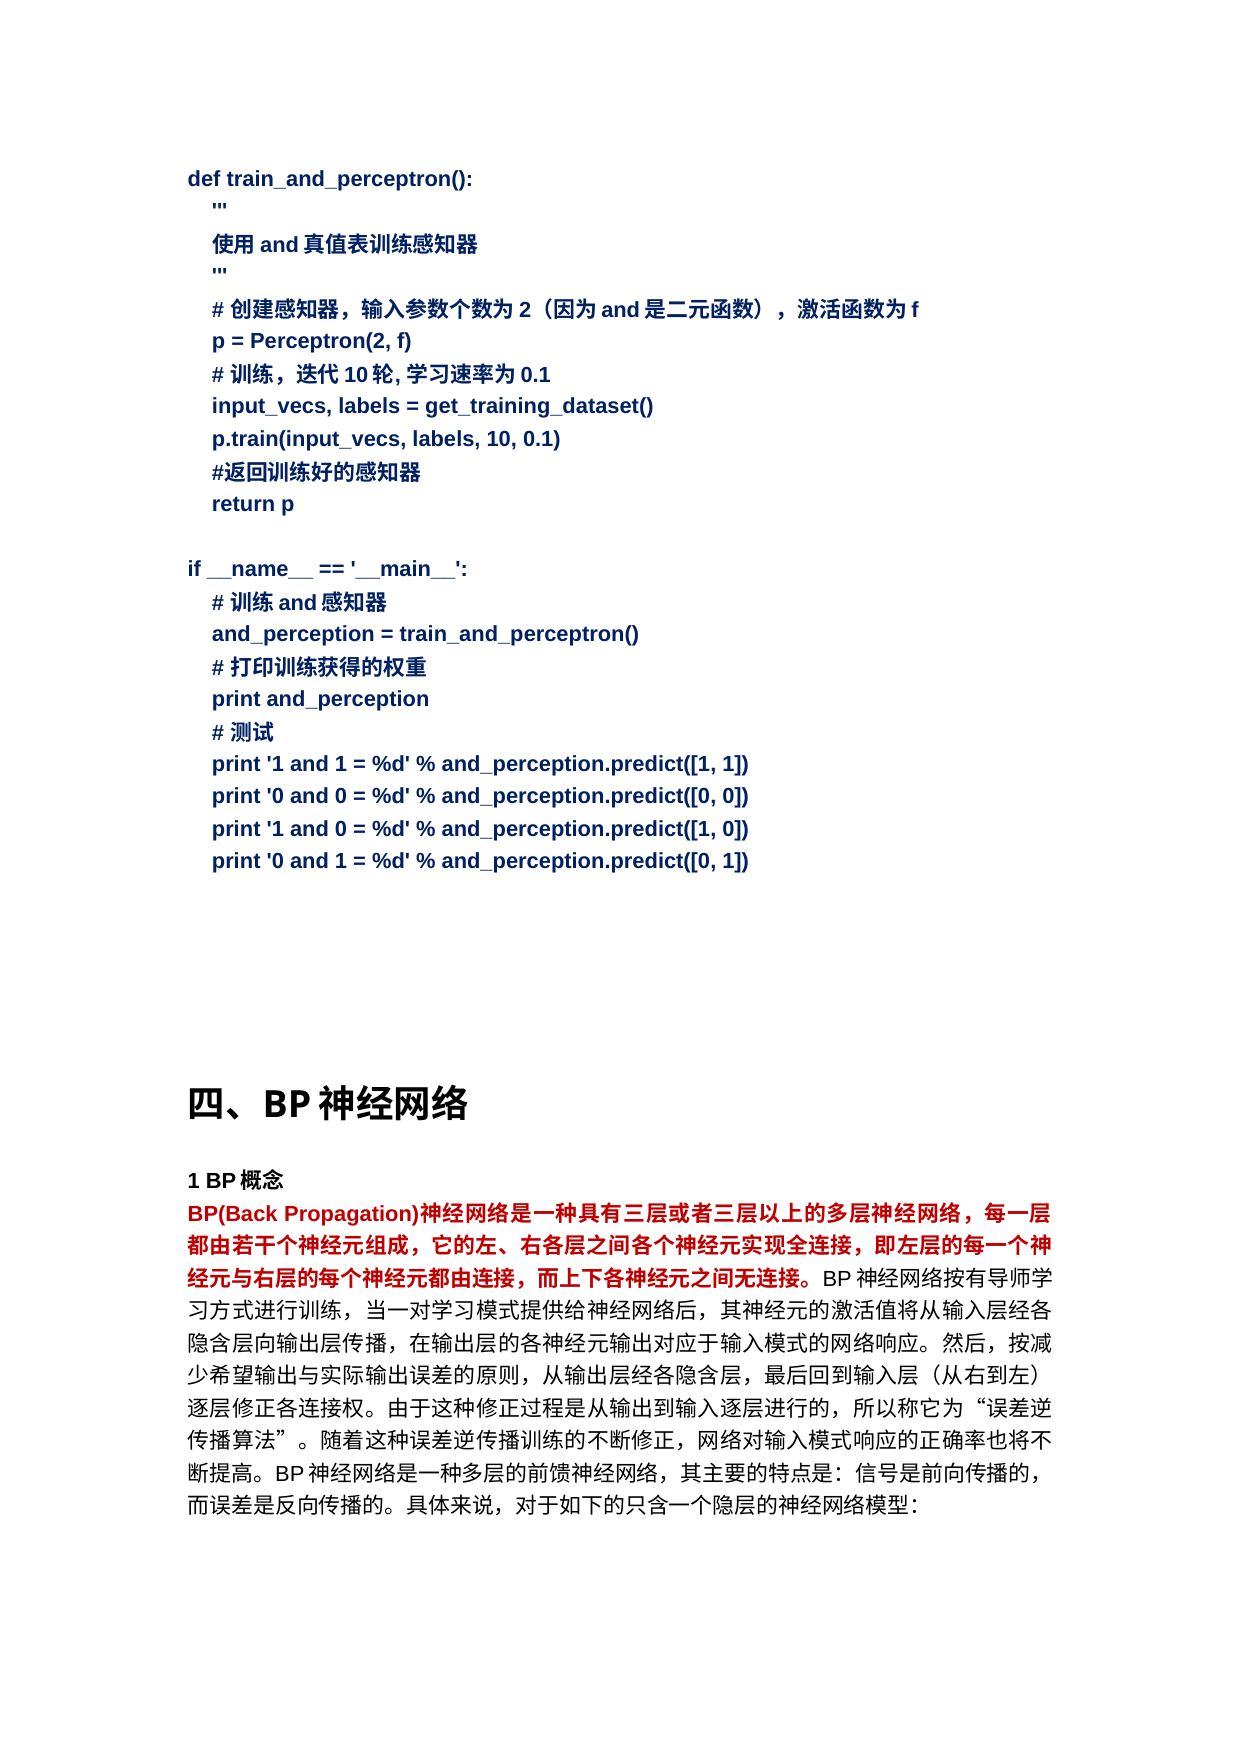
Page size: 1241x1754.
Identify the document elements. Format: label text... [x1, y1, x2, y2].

list 1 BP概念 [187, 1163, 1053, 1195]
subtitle BP神经网络 [187, 1069, 1053, 1134]
list # 打印训练获得的权重 [187, 649, 1053, 682]
list if __name__ == '__main__': [187, 552, 1053, 584]
list input_vecs, labels = get_training_dataset() [187, 389, 1053, 422]
list print '1 and 1 = %d' % and_perception.predict([1, 1]) [187, 747, 1053, 779]
list # 创建感知器，输入参数个数为2（因为and是二元函数），激活函数为f [187, 292, 1053, 324]
list ''' [187, 259, 1053, 292]
list print '0 and 1 = %d' % and_perception.predict([0, 1]) [187, 844, 1053, 877]
list def train_and_perceptron(): [187, 162, 1053, 194]
list p.train(input_vecs, labels, 10, 0.1) [187, 422, 1053, 454]
list BP(Back Propagation)神经网络是一种具有三层或者三层以上的多层神经网络，每一层都由若干个神经元组成，它的左、右各层之间各个神经元实现全连接，即左层的每一个神经元与右层的每个神经元都由连接，而上下各神经元之间无连接。BP神经网络按有导师学习方式进行训练，当一对学习模式提供给神经网络后，其神经元的激活值将从输入层经各隐含层向输出层传播，在输出层的各神经元输出对应于输入模式的网络响应。然后，按减少希望输出与实际输出误差的原则，从输出层经各隐含层，最后回到输入层（从右到左）逐层修正各连接权。由于这种修正过程是从输出到输入逐层进行的，所以称它为“误差逆传播算法”。随着这种误差逆传播训练的不断修正，网络对输入模式响应的正确率也将不断提高。BP神经网络是一种多层的前馈神经网络，其主要的特点是：信号是前向传播的，而误差是反向传播的。具体来说，对于如下的只含一个隐层的神经网络模型： [187, 1195, 1053, 1520]
list # 训练and感知器 [187, 584, 1053, 617]
list 使用and真值表训练感知器 [187, 227, 1053, 259]
list print '0 and 0 = %d' % and_perception.predict([0, 0]) [187, 779, 1053, 812]
list # 测试 [187, 714, 1053, 747]
list ''' [187, 194, 1053, 227]
list p = Perceptron(2, f) [187, 324, 1053, 357]
list # 训练，迭代10轮, 学习速率为0.1 [187, 357, 1053, 389]
list #返回训练好的感知器 [187, 454, 1053, 487]
list return p [187, 487, 1053, 519]
list and_perception = train_and_perceptron() [187, 617, 1053, 649]
list print '1 and 0 = %d' % and_perception.predict([1, 0]) [187, 812, 1053, 844]
list print and_perception [187, 682, 1053, 714]
